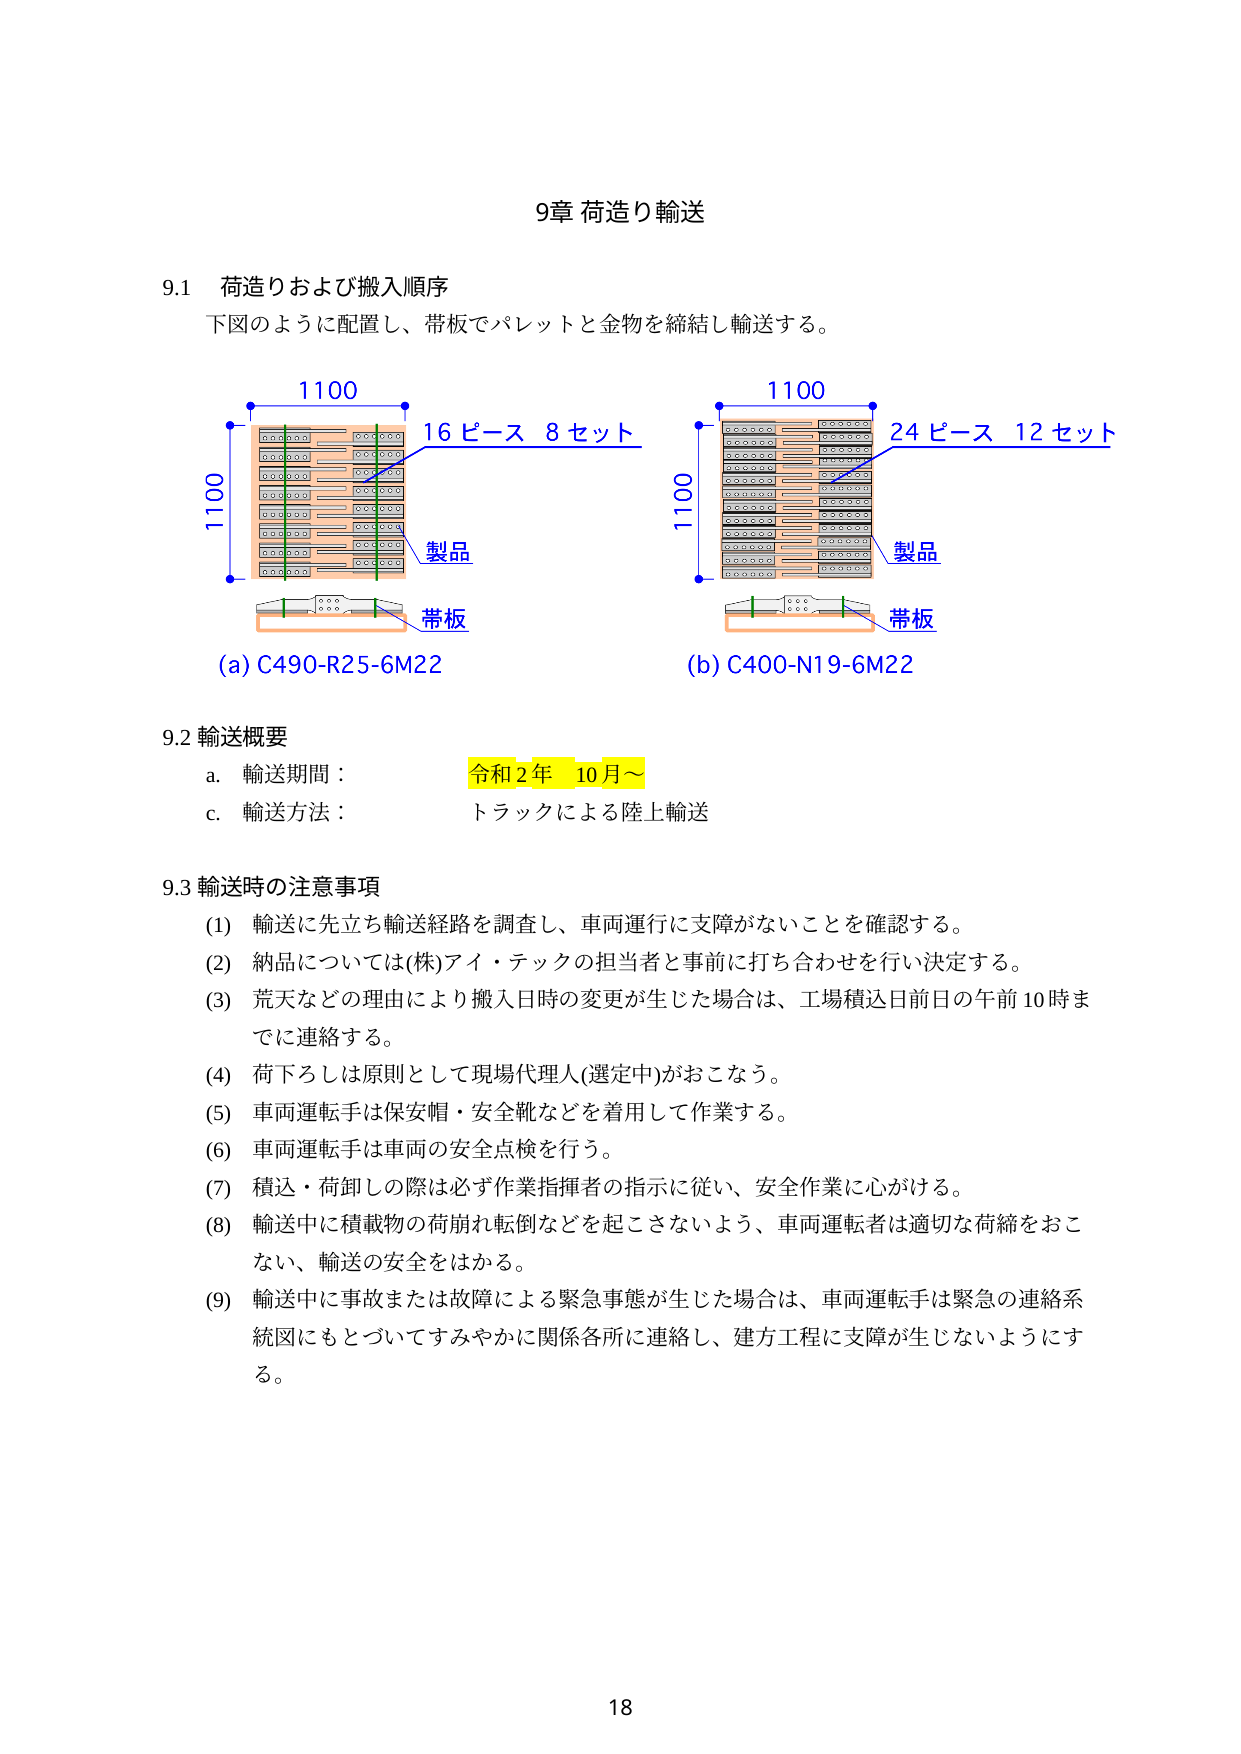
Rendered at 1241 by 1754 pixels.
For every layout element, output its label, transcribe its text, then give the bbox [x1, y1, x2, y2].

subtitle 荷造りおよび搬入順序 [162, 267, 1122, 304]
list 納品については(株)アイ・テックの担当者と事前に打ち合わせを行い決定する。 [206, 942, 1100, 979]
list 荷下ろしは原則として現場代理人(選定中)がおこなう。 [206, 1054, 1100, 1092]
text a. 輸送期間： 令和2年 10月～ [184, 754, 1100, 792]
list 車両運転手は保安帽・安全靴などを着用して作業する。 [206, 1092, 1100, 1129]
list 輸送中に事故または故障による緊急事態が生じた場合は、車両運転手は緊急の連絡系統図にもとづいてすみやかに関係各所に連絡し、建方工程に支障が生じないようにする。 [206, 1279, 1100, 1392]
list 積込・荷卸しの際は必ず作業指揮者の指示に従い、安全作業に心がける。 [206, 1167, 1100, 1204]
list 荒天などの理由により搬入日時の変更が生じた場合は、工場積込日前日の午前10時までに連絡する。 [206, 979, 1100, 1054]
text c. 輸送方法： トラックによる陸上輸送 [184, 792, 1100, 829]
subtitle 荷造り輸送 [118, 192, 1122, 229]
subtitle 輸送概要 [162, 717, 1122, 754]
list 車両運転手は車両の安全点検を行う。 [206, 1129, 1100, 1167]
picture [205, 381, 1115, 677]
text 下図のように配置し、帯板でパレットと金物を締結し輸送する。 [184, 304, 1100, 342]
list 輸送中に積載物の荷崩れ転倒などを起こさないよう、車両運転者は適切な荷締をおこない、輸送の安全をはかる。 [206, 1204, 1100, 1279]
subtitle 輸送時の注意事項 [162, 867, 1122, 904]
list 輸送に先立ち輸送経路を調査し、車両運行に支障がないことを確認する。 [206, 904, 1100, 942]
